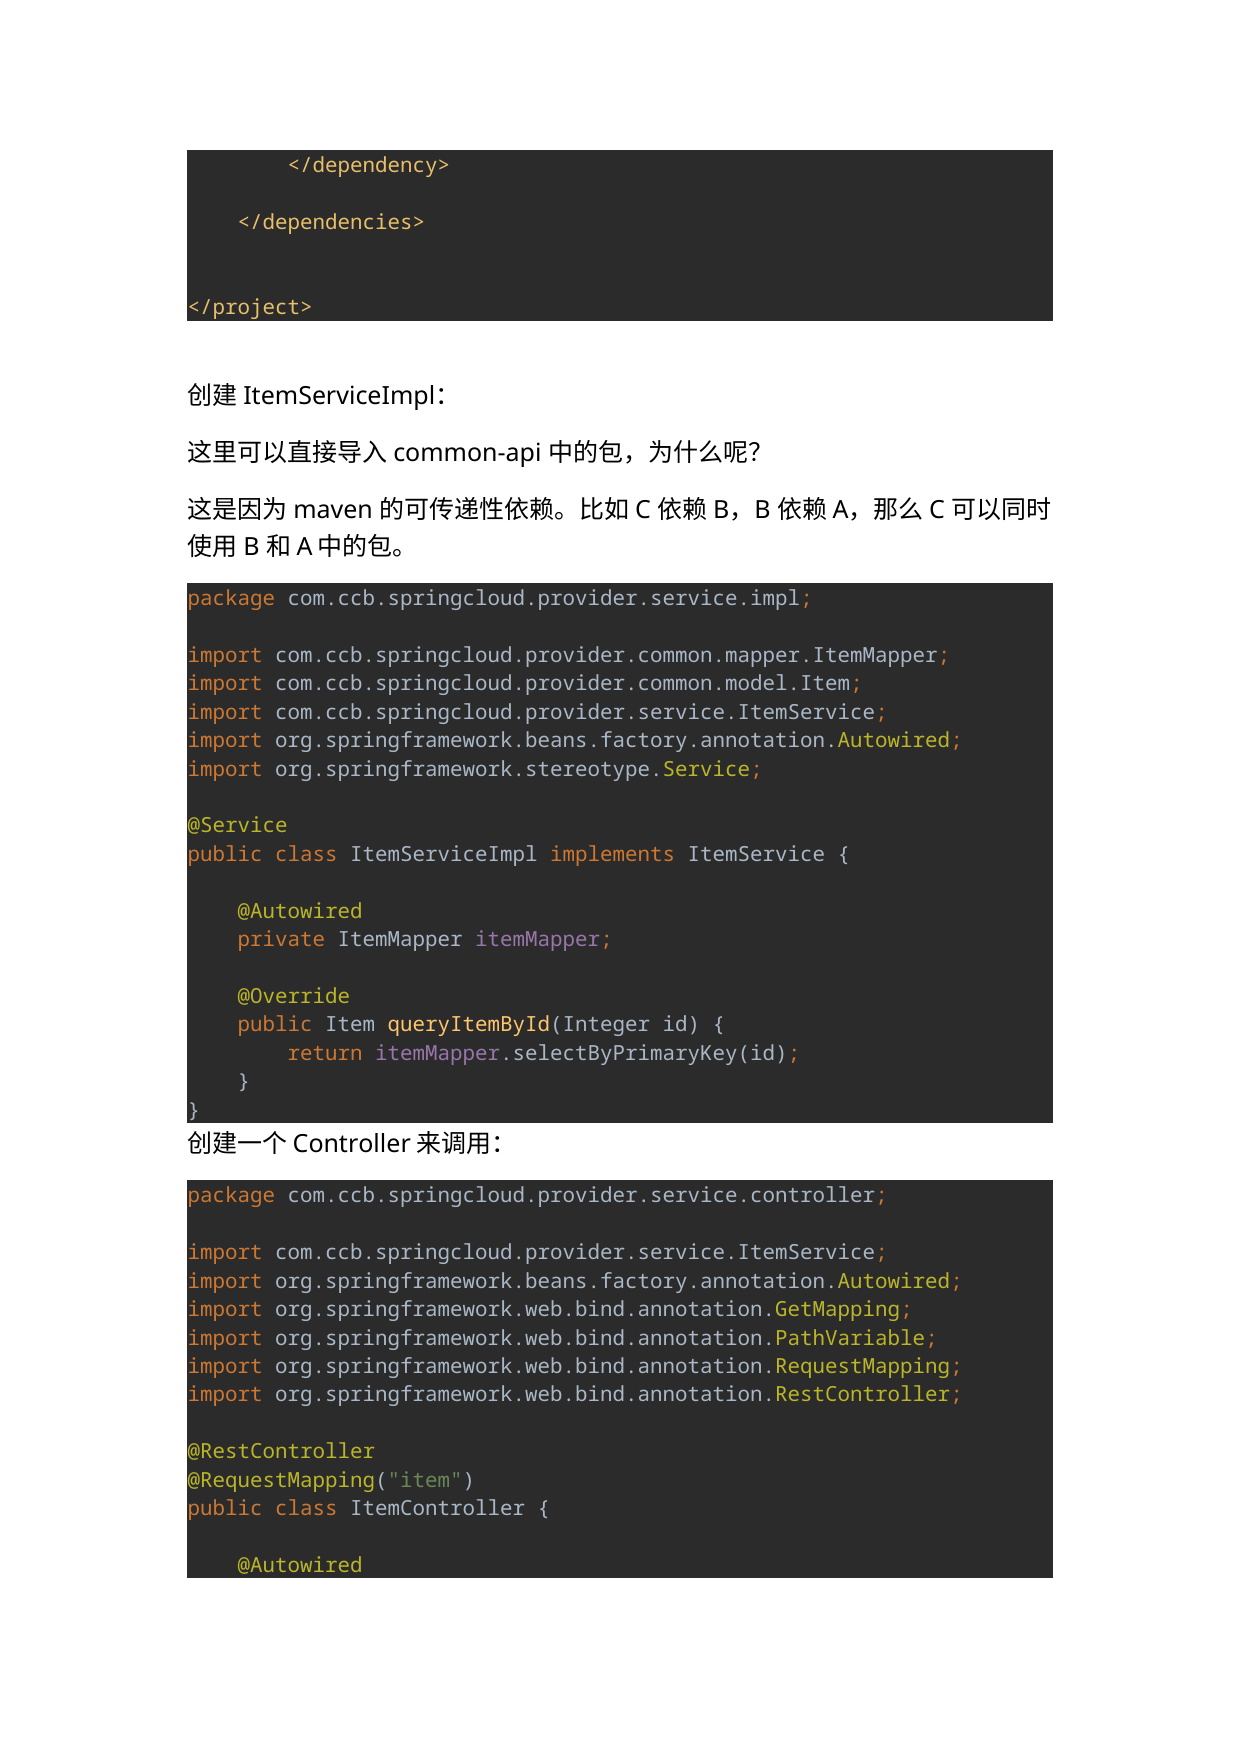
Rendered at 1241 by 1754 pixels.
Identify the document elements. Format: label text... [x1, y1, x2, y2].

text 这里可以直接导入 common-api 中的包，为什么呢？ [187, 433, 1053, 469]
text 这是因为 maven 的可传递性依赖。比如 C 依赖 B，B 依赖 A，那么 C 可以同时使用 B 和 A中的包。 [187, 490, 1053, 562]
text 创建一个Controller来调用： [187, 1123, 1053, 1159]
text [187, 150, 1053, 321]
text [187, 1180, 1053, 1578]
text package com.ccb.springcloud.provider.service.impl; import com.ccb.springcloud.provider.common.mapper.ItemMapper; import com.ccb.springcloud.provider.common.model.Item; import com.ccb.springcloud.provider.service.ItemService; import org.springframework.beans.factory.annotation.Autowired; import org.springframework.stereotype.Service; @Service public class ItemServiceImpl implements ItemService { @Autowired private ItemMapper itemMapper; @Override public Item queryItemById(Integer id) { return itemMapper.selectByPrimaryKey(id); } } [187, 583, 1053, 1123]
text 创建 ItemServiceImpl： [187, 376, 1053, 412]
